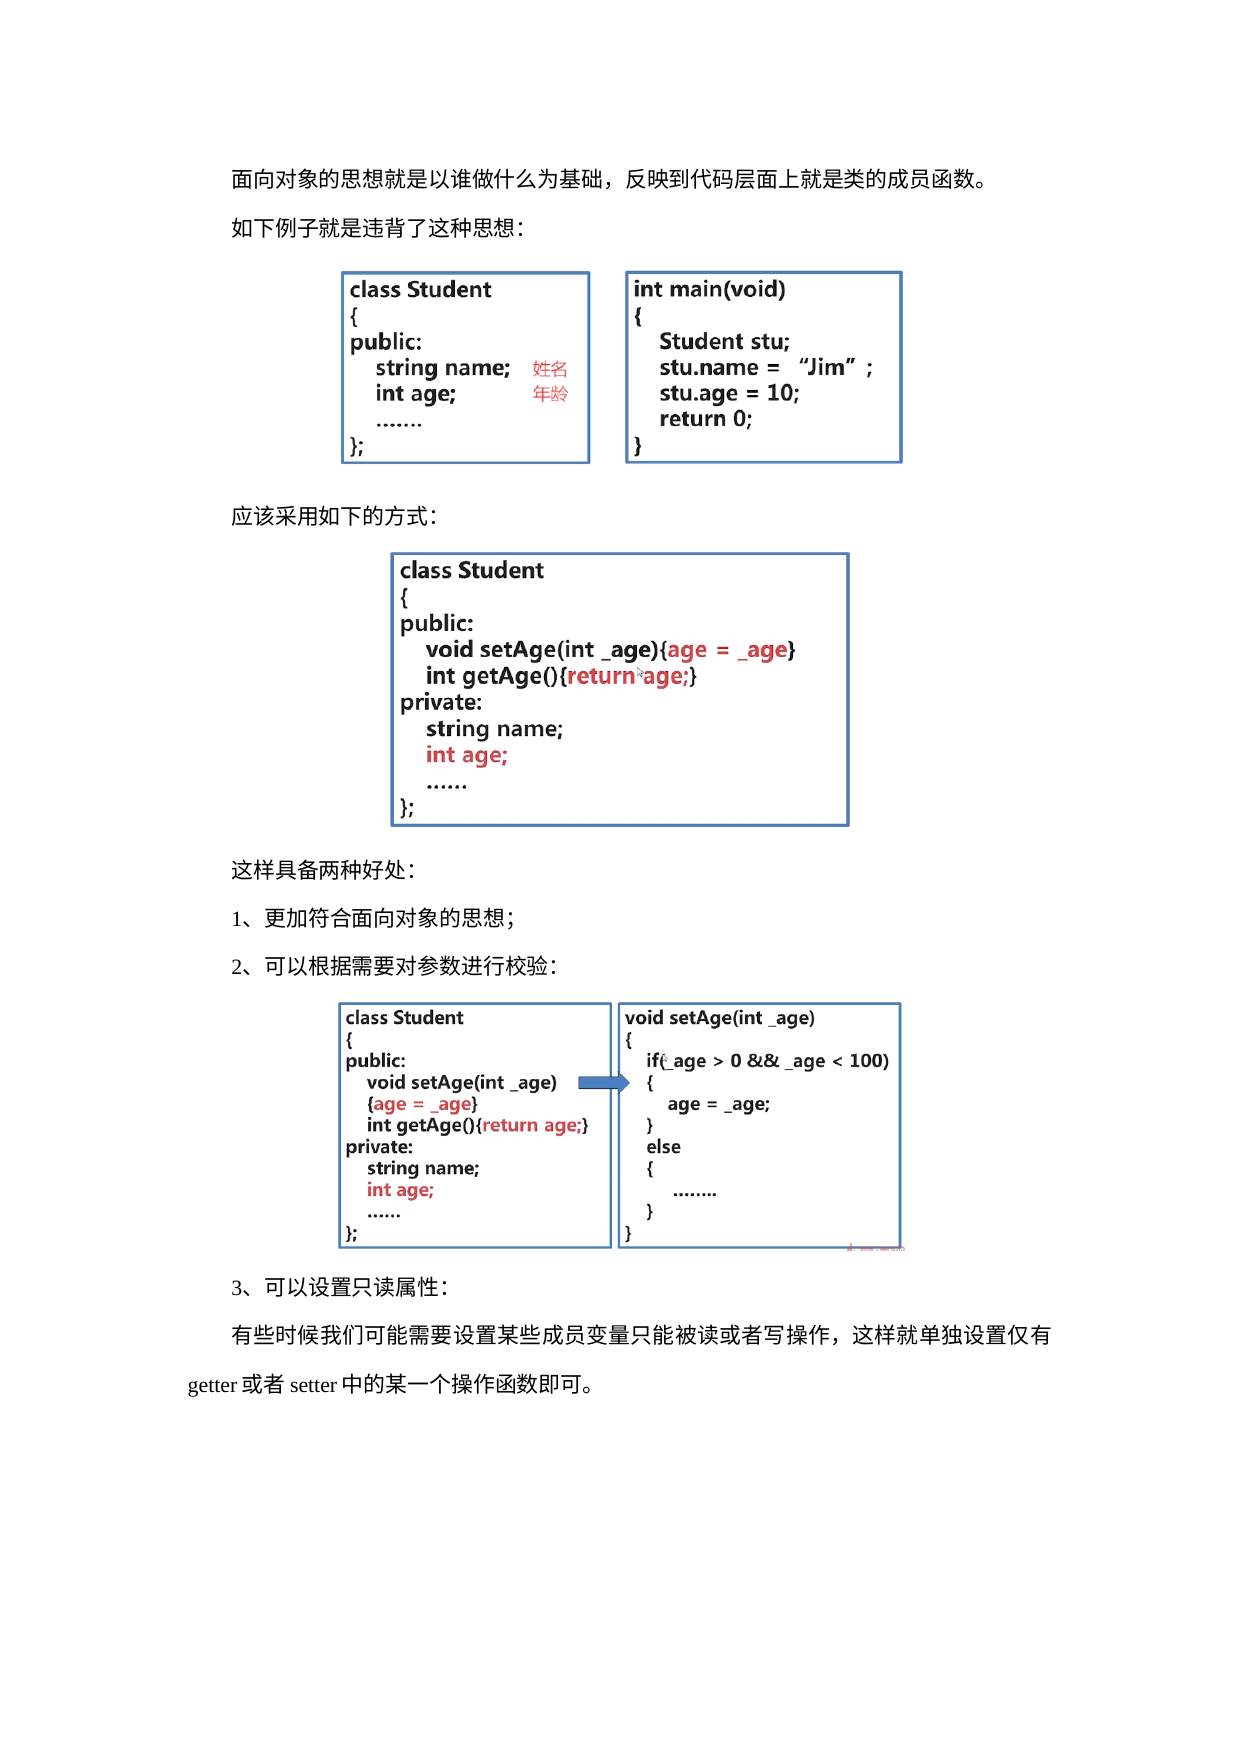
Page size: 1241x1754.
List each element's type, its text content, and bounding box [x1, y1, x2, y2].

text 如下例子就是违背了这种思想： [187, 210, 1053, 243]
text 应该采用如下的方式： [187, 499, 1053, 531]
text 3、可以设置只读属性： [187, 1270, 1053, 1302]
picture [330, 258, 910, 475]
picture [383, 547, 857, 830]
picture [334, 997, 906, 1251]
text 有些时候我们可能需要设置某些成员变量只能被读或者写操作，这样就单独设置仅有getter或者setter中的某一个操作函数即可。 [187, 1318, 1053, 1399]
text 面向对象的思想就是以谁做什么为基础，反映到代码层面上就是类的成员函数。 [187, 162, 1053, 194]
text 这样具备两种好处： [187, 852, 1053, 885]
text 1、更加符合面向对象的思想； [187, 901, 1053, 933]
text 2、可以根据需要对参数进行校验： [187, 949, 1053, 981]
